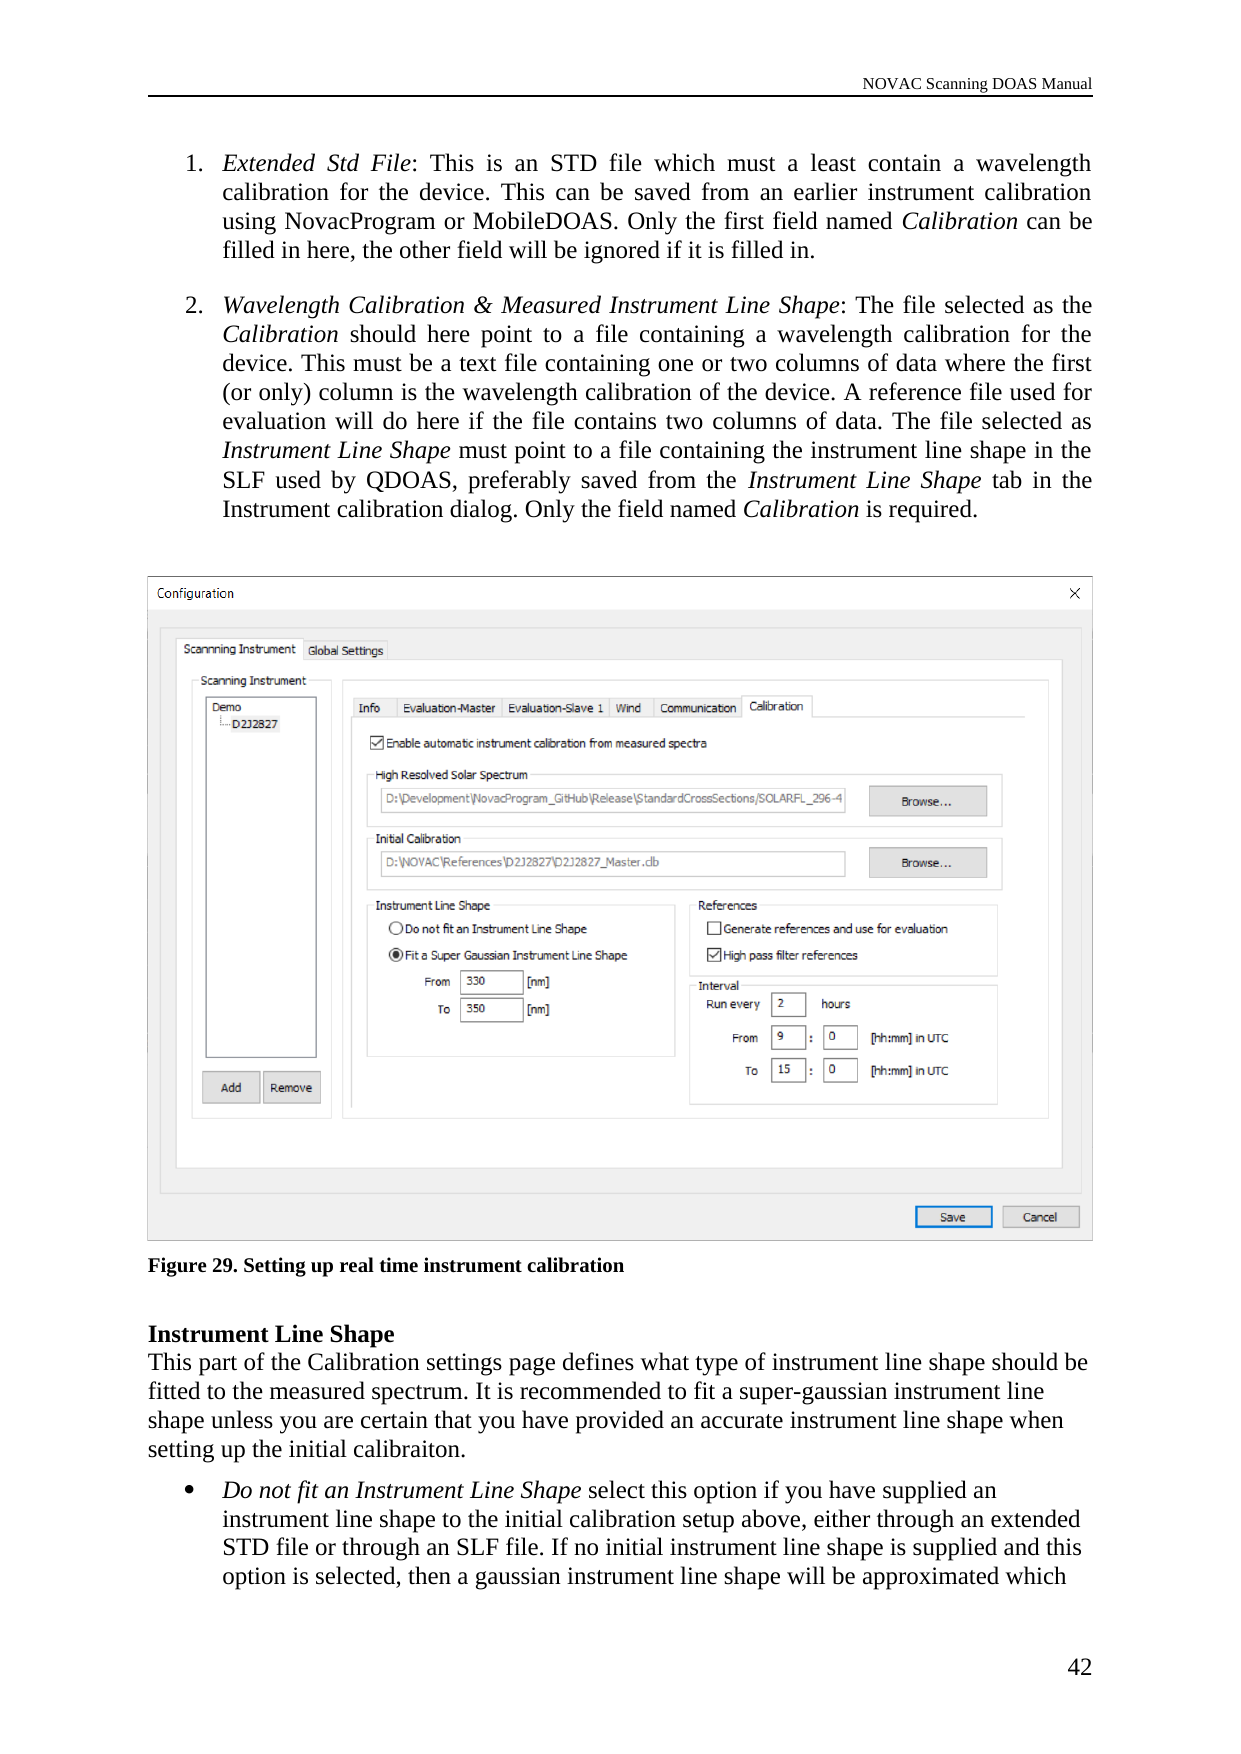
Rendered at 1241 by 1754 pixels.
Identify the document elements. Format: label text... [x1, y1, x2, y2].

text This part of the Calibration settings page defines what type of instrument line shape should be fitted to the measured spectrum. It is recommended to fit a super-gaussian instrument line shape unless you are certain that you have provided an accurate instrument line shape when setting up the initial calibraiton. [148, 1347, 1093, 1462]
subtitle Instrument Line Shape [148, 1319, 1093, 1347]
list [185, 1475, 1093, 1590]
list Wavelength Calibration & Measured Instrument Line Shape: The file selected as the Calibration should here point to a file containing a wavelength calibration for the device. This must be a text file containing one or two columns of data where the first (or only) column is the wavelength calibration of the device. A reference file used for evaluation will do here if the file contains two columns of data. The file selected as Instrument Line Shape must point to a file containing the instrument line shape in the SLF used by QDOAS, preferably saved from the Instrument Line Shape tab in the Instrument calibration dialog. Only the field named Calibration is required. [185, 289, 1093, 523]
picture [147, 576, 1093, 1241]
list Extended Std File: This is an STD file which must a least contain a wavelength calibration for the device. This can be saved from an earlier instrument calibration using NovacProgram or MobileDOAS. Only the first field named Calibration can be filled in here, the other field will be ignored if it is filled in. [185, 148, 1093, 264]
